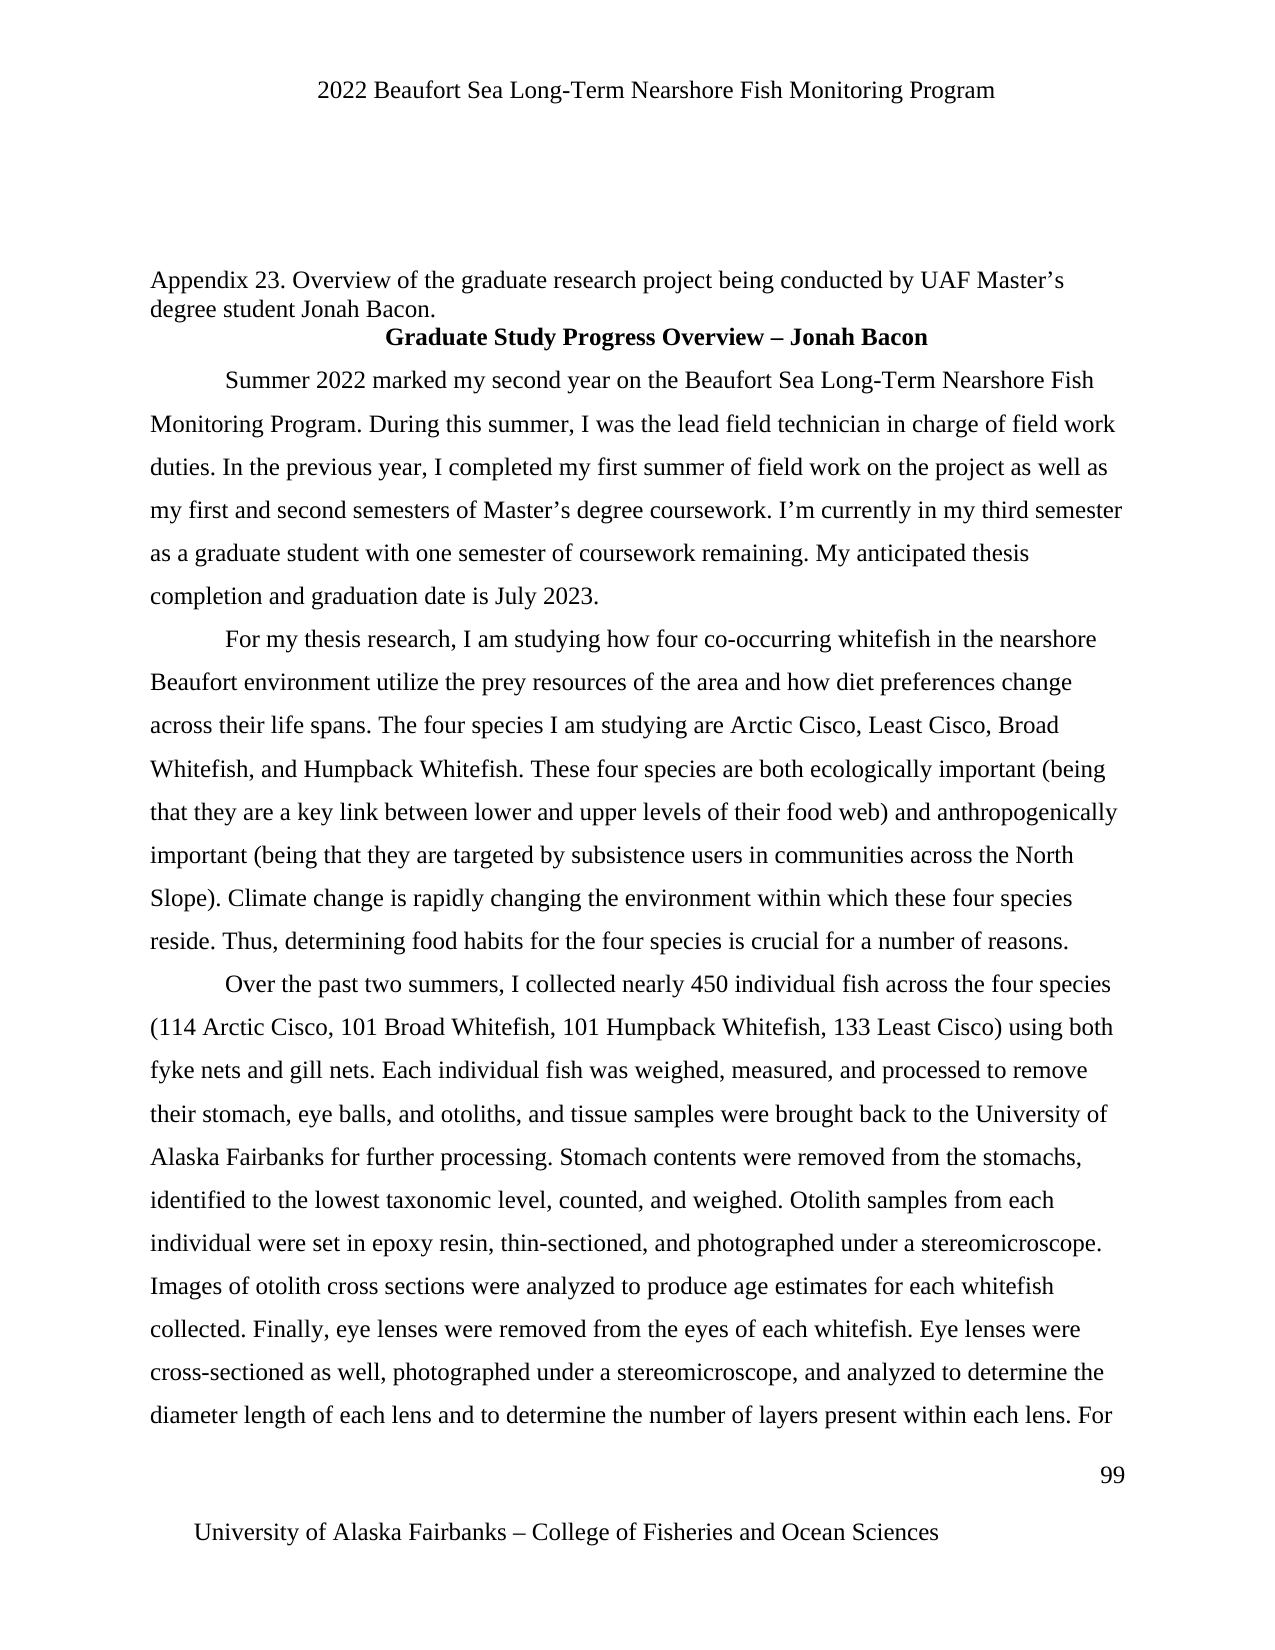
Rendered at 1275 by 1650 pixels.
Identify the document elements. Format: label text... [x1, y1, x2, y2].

text Summer 2022 marked my second year on the Beaufort Sea Long-Term Nearshore Fish Monitoring Program. During this summer, I was the lead field technician in charge of field work duties. In the previous year, I completed my first summer of field work on the project as well as my first and second semesters of Master’s degree coursework. I’m currently in my third semester as a graduate student with one semester of coursework remaining. My anticipated thesis completion and graduation date is July 2023. [150, 366, 1125, 610]
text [150, 969, 1125, 1429]
subtitle Appendix 23. Overview of the graduate research project being conducted by UAF Master’s degree student Jonah Bacon. [150, 265, 1125, 322]
text Graduate Study Progress Overview – Jonah Bacon [150, 322, 1125, 351]
text For my thesis research, I am studying how four co-occurring whitefish in the nearshore Beaufort environment utilize the prey resources of the area and how diet preferences change across their life spans. The four species I am studying are Arctic Cisco, Least Cisco, Broad Whitefish, and Humpback Whitefish. These four species are both ecologically important (being that they are a key link between lower and upper levels of their food web) and anthropogenically important (being that they are targeted by subsistence users in communities across the North Slope). Climate change is rapidly changing the environment within which these four species reside. Thus, determining food habits for the four species is crucial for a number of reasons. [150, 624, 1125, 955]
